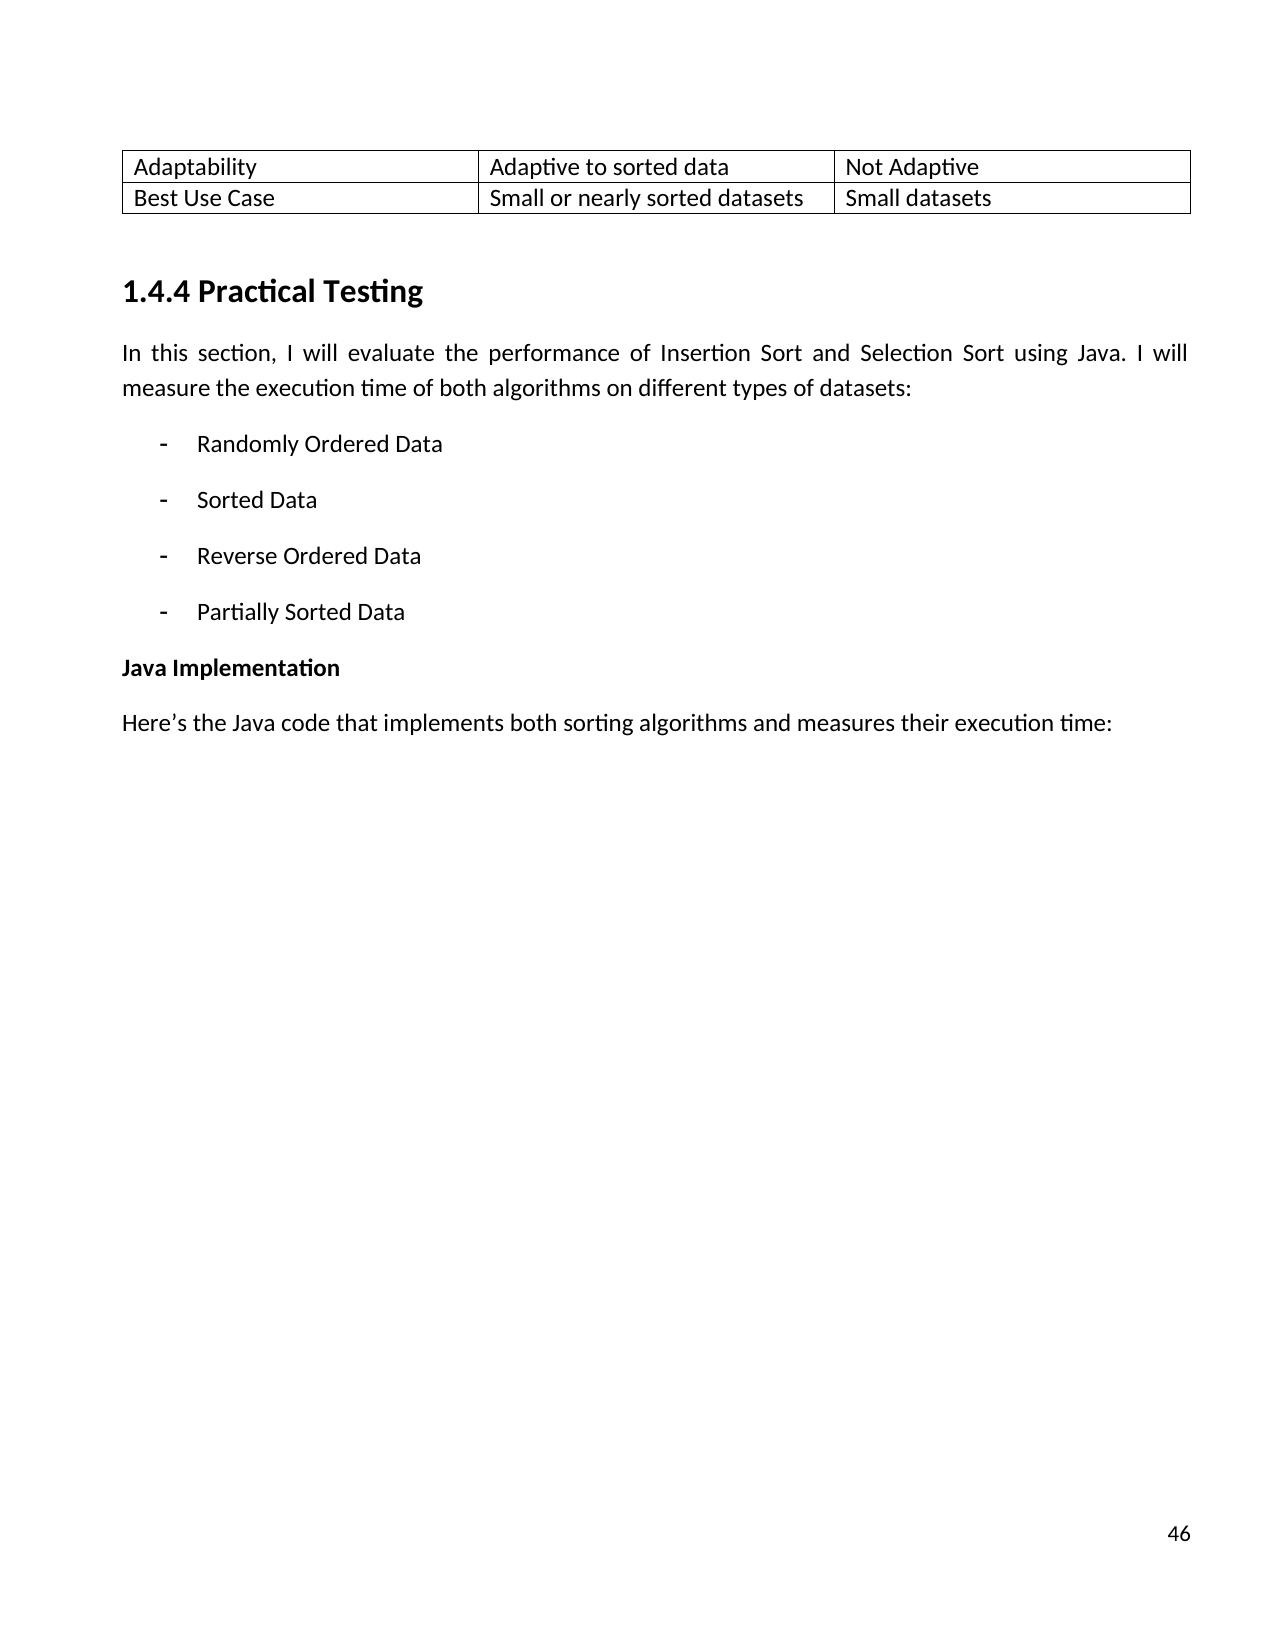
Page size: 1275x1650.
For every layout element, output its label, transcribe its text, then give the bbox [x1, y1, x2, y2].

list Randomly Ordered Data [159, 428, 1191, 459]
table_cell Small or nearly sorted datasets [479, 183, 834, 213]
list Reverse Ordered Data [159, 540, 1191, 571]
text In this section, I will evaluate the performance of Insertion Sort and Selection Sort using Java. I will measure the execution time of both algorithms on different types of datasets: [122, 338, 1191, 403]
table_cell Best Use Case [123, 183, 478, 213]
table_cell Adaptability [123, 151, 478, 182]
table_cell Small datasets [835, 183, 1190, 213]
list Sorted Data [159, 484, 1191, 515]
text Java Implementation [122, 652, 1191, 682]
text 1.4.4 Practical Testing [122, 270, 1191, 311]
table_cell Not Adaptive [835, 151, 1190, 182]
table_cell Adaptive to sorted data [479, 151, 834, 182]
list Partially Sorted Data [159, 596, 1191, 626]
text Here’s the Java code that implements both sorting algorithms and measures their execution time: [122, 708, 1191, 738]
